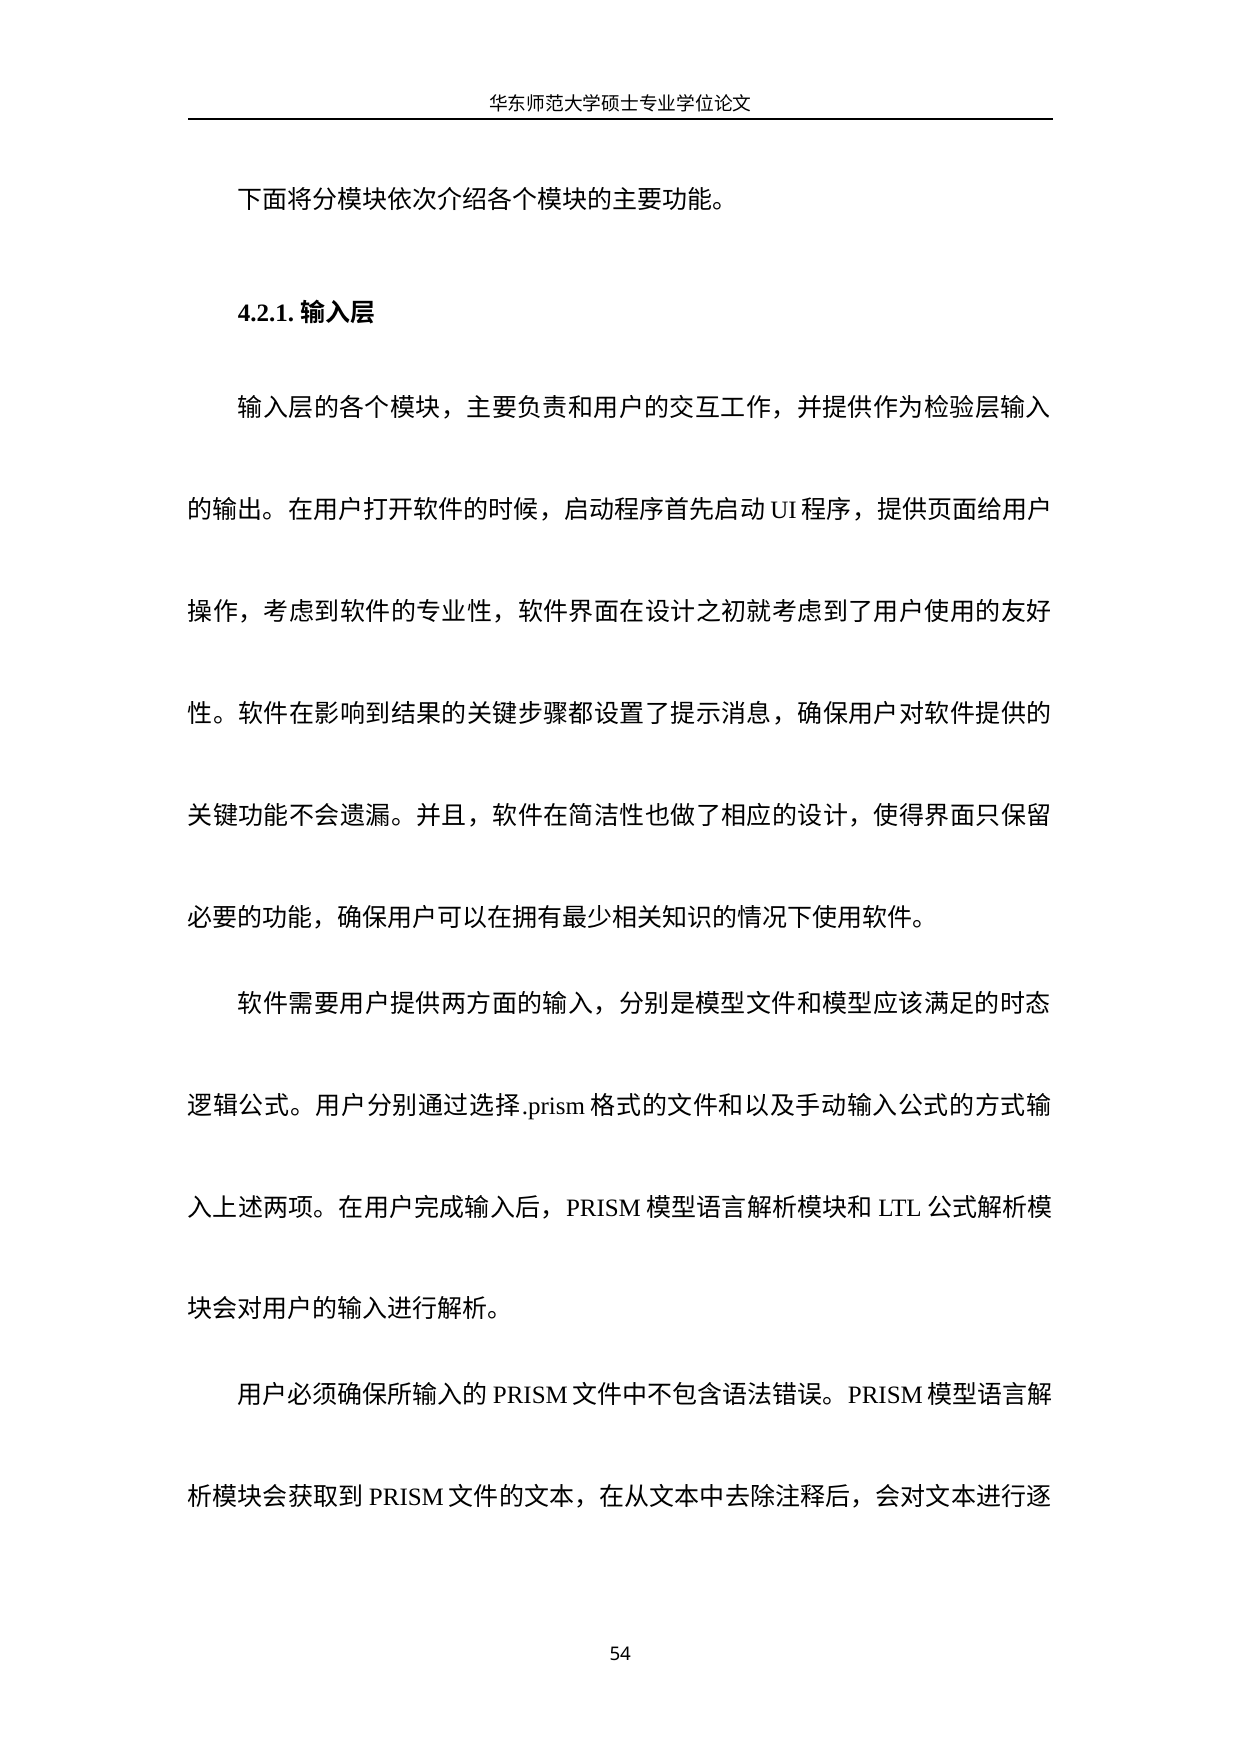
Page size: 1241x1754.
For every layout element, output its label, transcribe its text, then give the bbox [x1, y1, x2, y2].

text 输入层的各个模块，主要负责和用户的交互工作，并提供作为检验层输入的输出。在用户打开软件的时候，启动程序首先启动UI程序，提供页面给用户操作，考虑到软件的专业性，软件界面在设计之初就考虑到了用户使用的友好性。软件在影响到结果的关键步骤都设置了提示消息，确保用户对软件提供的关键功能不会遗漏。并且，软件在简洁性也做了相应的设计，使得界面只保留必要的功能，确保用户可以在拥有最少相关知识的情况下使用软件。 [187, 372, 1053, 949]
text 下面将分模块依次介绍各个模块的主要功能。 [187, 164, 1053, 232]
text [187, 1359, 1053, 1529]
text 软件需要用户提供两方面的输入，分别是模型文件和模型应该满足的时态逻辑公式。用户分别通过选择.prism格式的文件和以及手动输入公式的方式输入上述两项。在用户完成输入后，PRISM模型语言解析模块和LTL公式解析模块会对用户的输入进行解析。 [187, 967, 1053, 1341]
subtitle 4.2.1. 输入层 [187, 277, 1053, 345]
